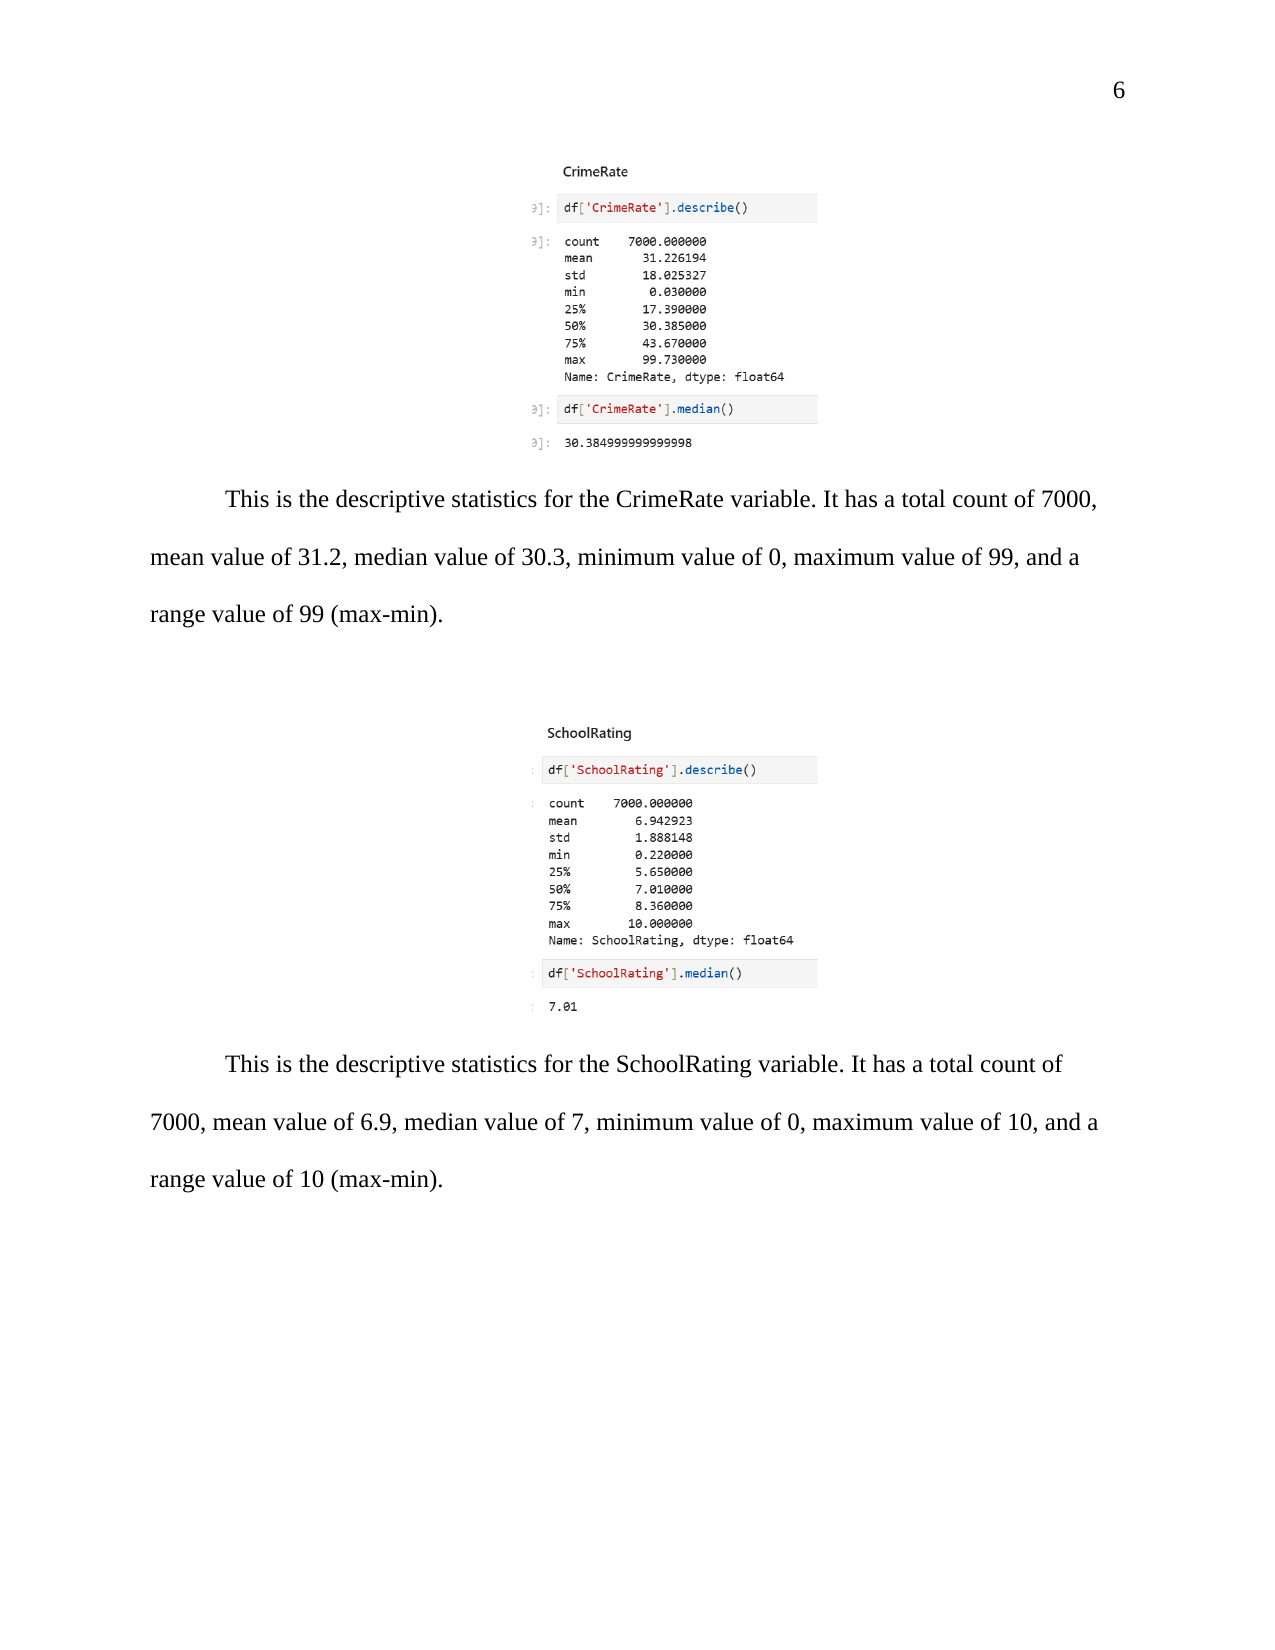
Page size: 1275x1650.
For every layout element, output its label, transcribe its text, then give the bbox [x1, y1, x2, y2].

picture [532, 714, 818, 1018]
picture [532, 150, 818, 454]
text This is the descriptive statistics for the CrimeRate variable. It has a total count of 7000, mean value of 31.2, median value of 30.3, minimum value of 0, maximum value of 99, and a range value of 99 (max-min). [150, 484, 1125, 628]
text This is the descriptive statistics for the SchoolRating variable. It has a total count of 7000, mean value of 6.9, median value of 7, minimum value of 0, maximum value of 10, and a range value of 10 (max-min). [150, 1049, 1125, 1193]
